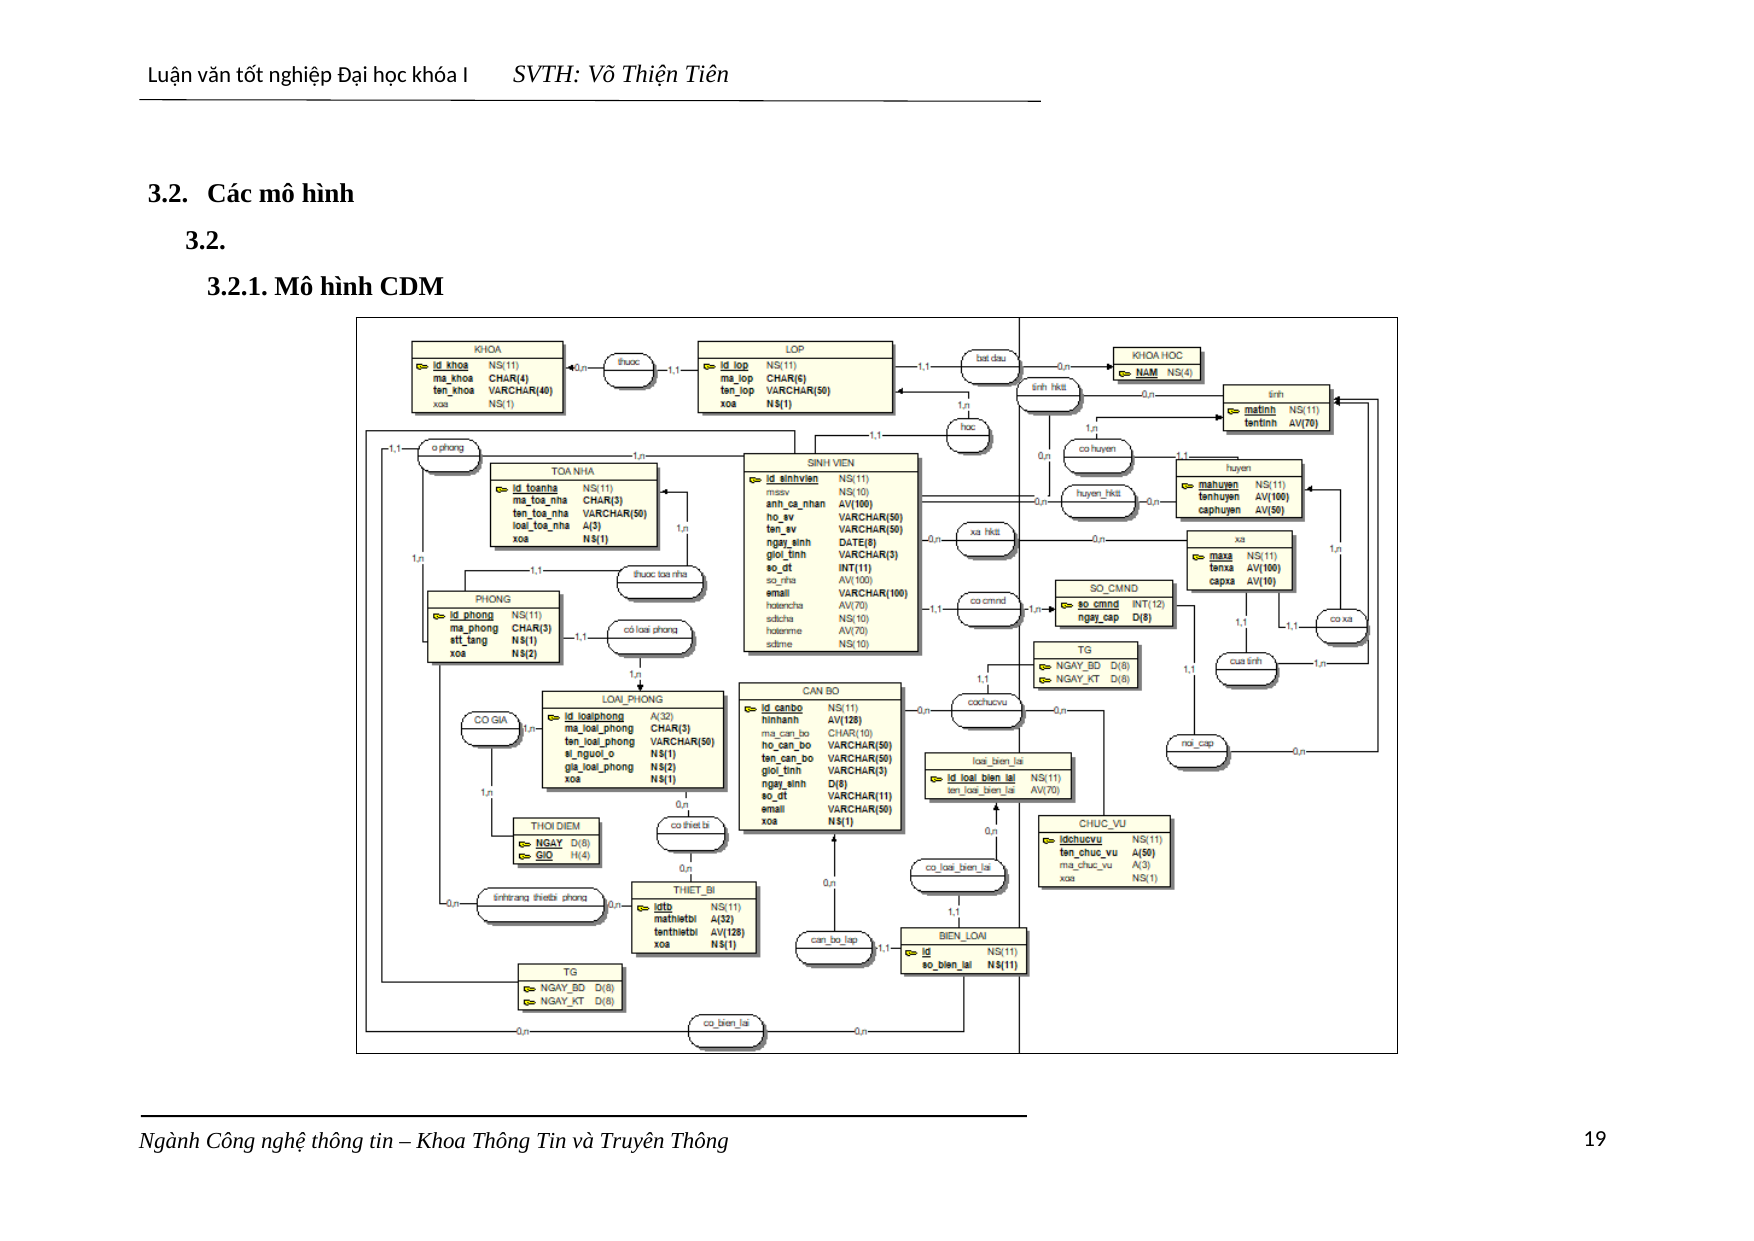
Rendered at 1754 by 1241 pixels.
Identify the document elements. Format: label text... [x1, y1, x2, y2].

text Mô hình CDM [207, 271, 1606, 302]
text Các mô hình [148, 177, 1606, 208]
picture [357, 318, 1397, 1053]
